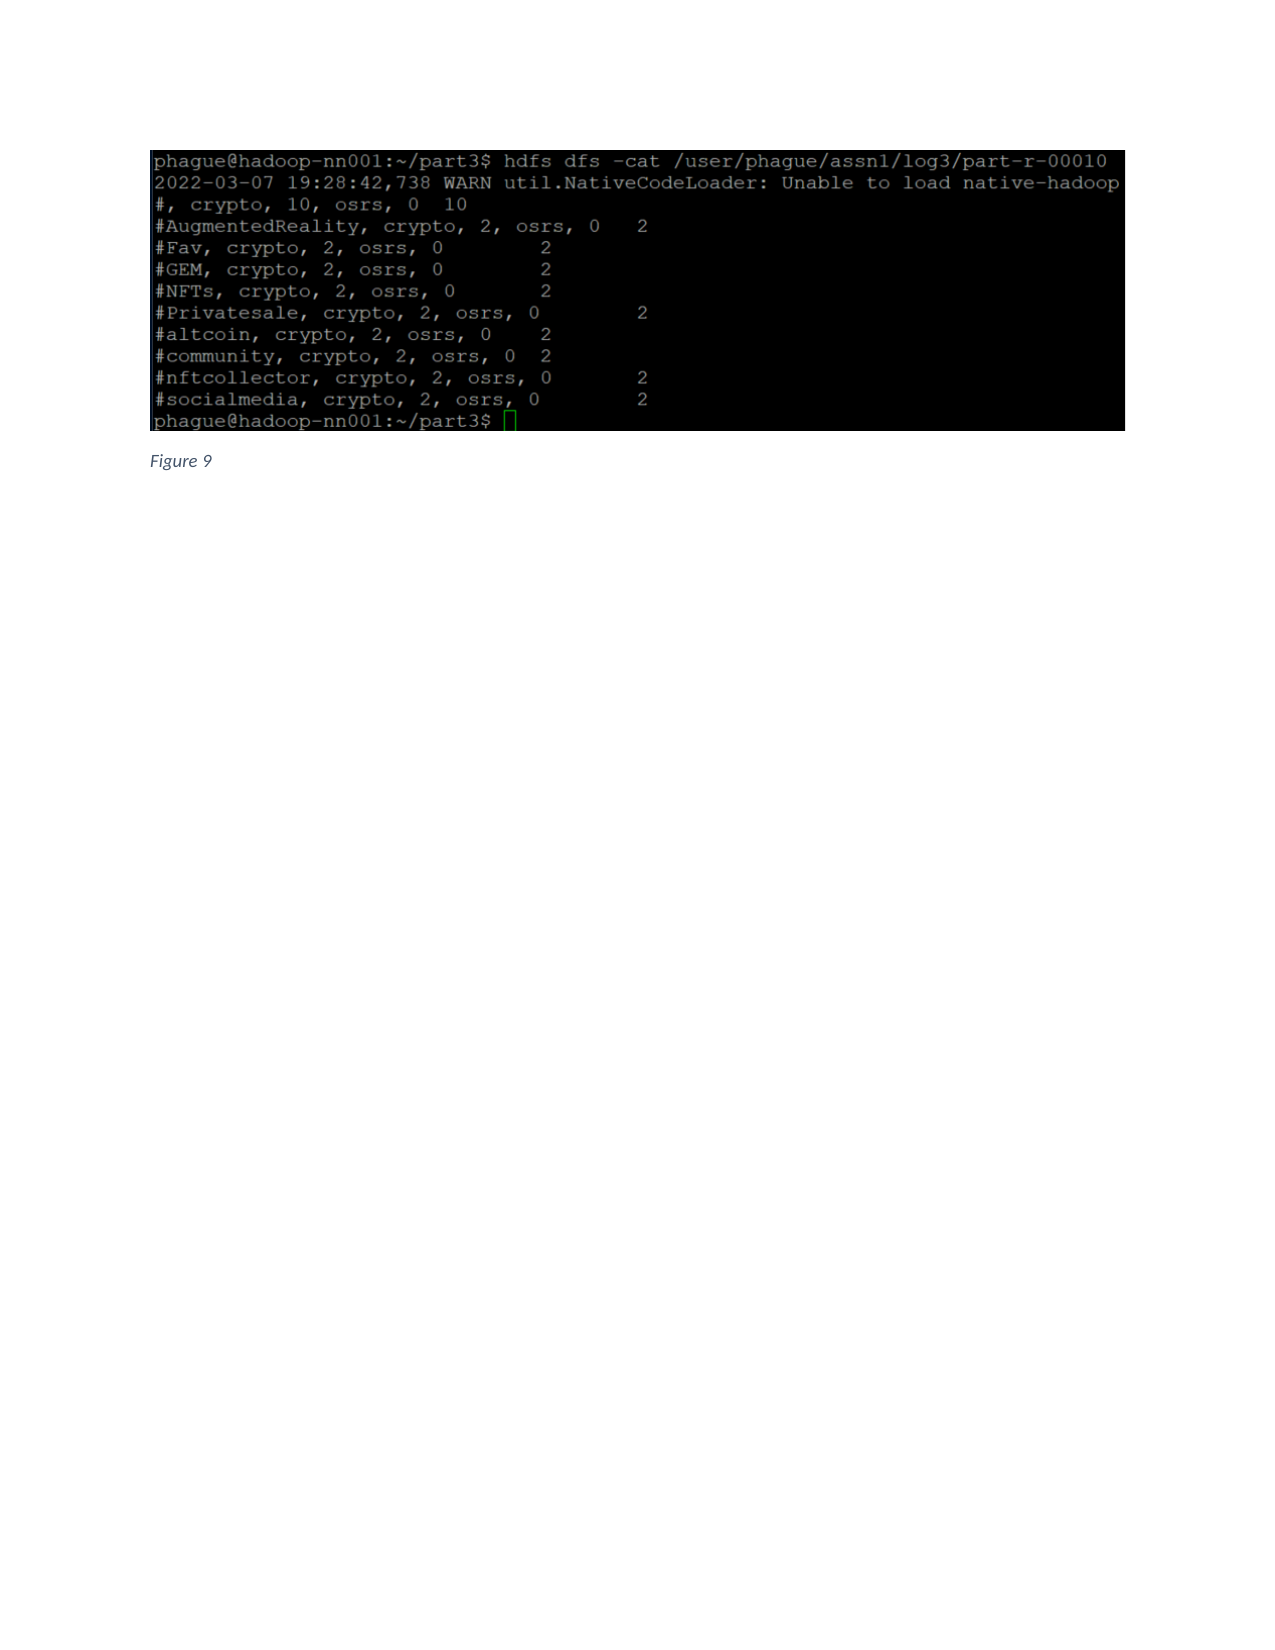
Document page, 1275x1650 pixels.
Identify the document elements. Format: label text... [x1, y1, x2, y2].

picture [150, 150, 1125, 431]
text Figure 9 [150, 449, 1125, 472]
